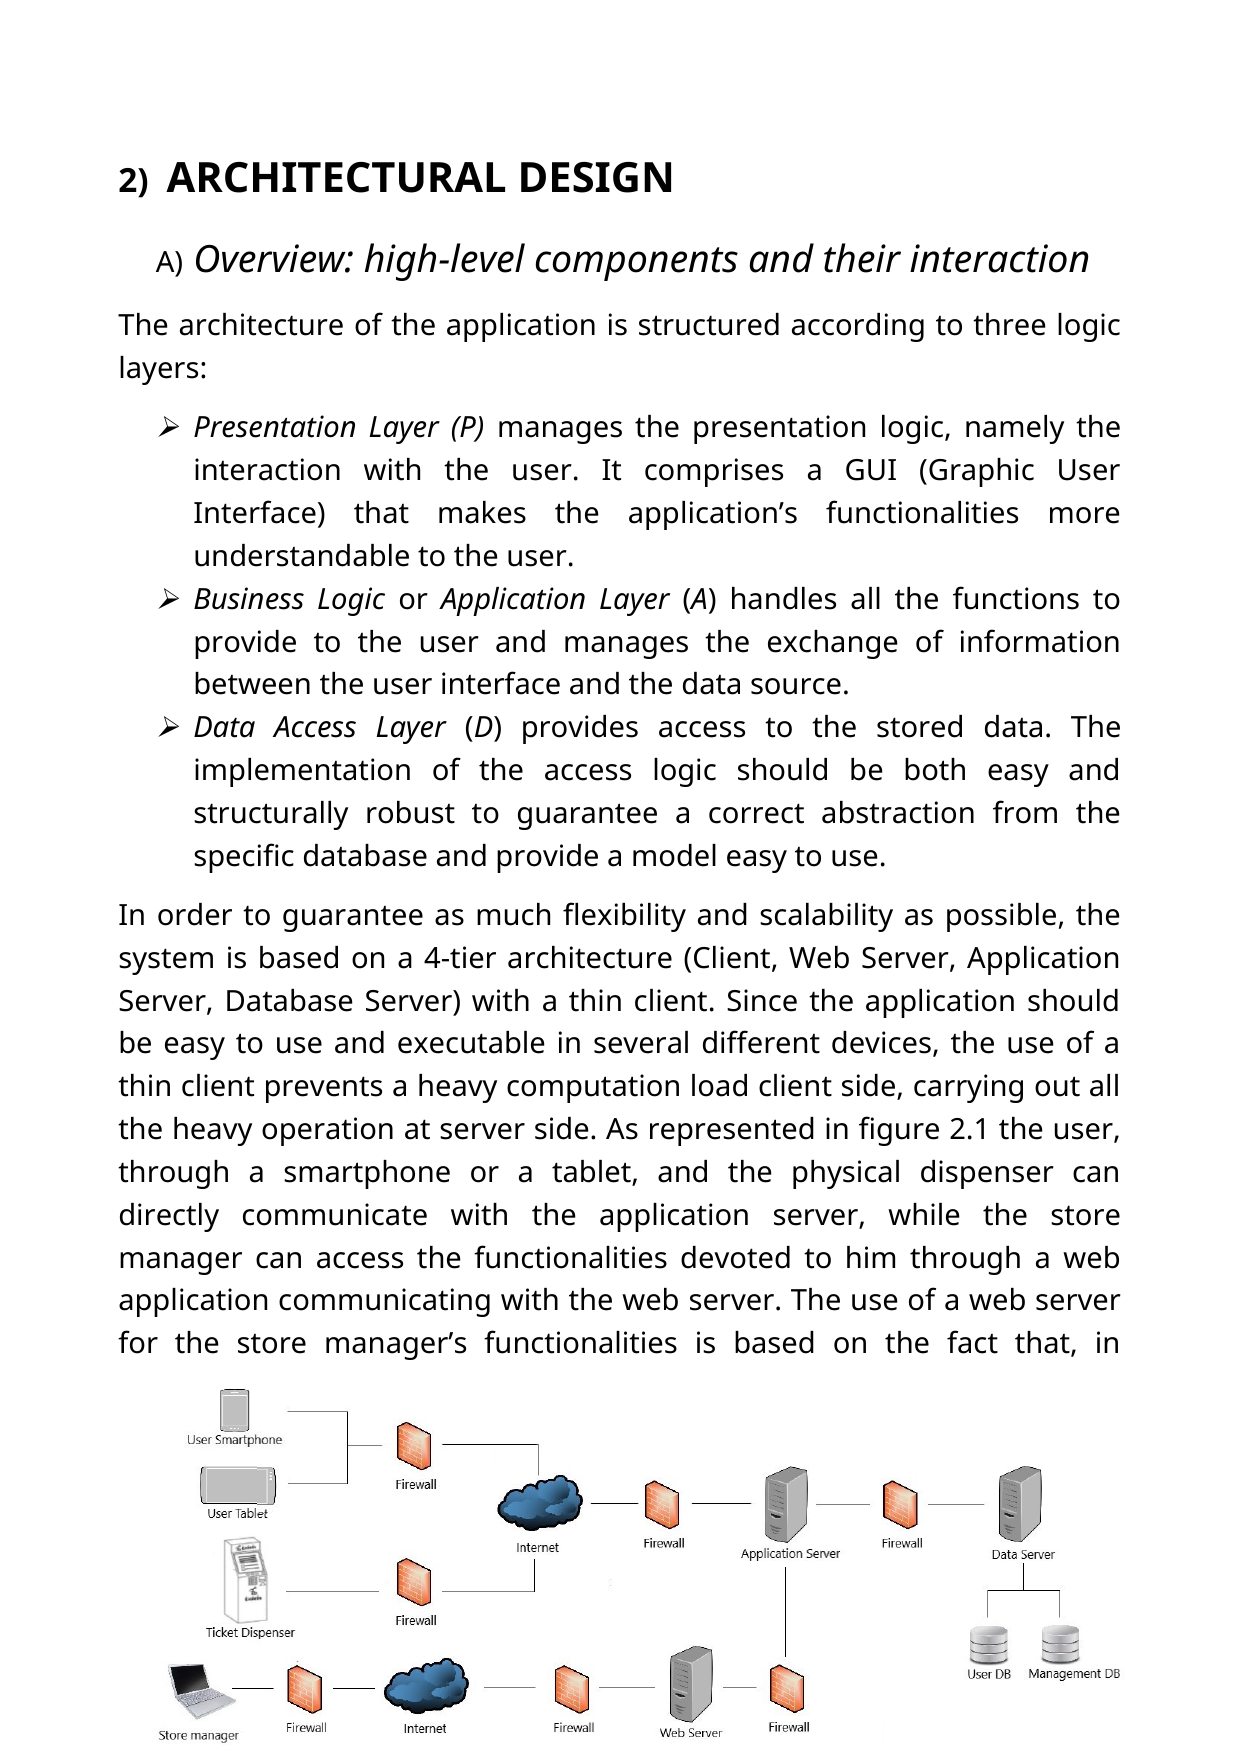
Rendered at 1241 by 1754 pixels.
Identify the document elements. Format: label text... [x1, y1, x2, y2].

text The architecture of the application is structured according to three logic layers: [118, 304, 1122, 387]
list Presentation Layer (P) manages the presentation logic, namely the interaction with the user. It comprises a GUI (Graphic User Interface) that makes the application’s functionalities more understandable to the user. [156, 407, 1122, 575]
list Business Logic or Application Layer (A) handles all the functions to provide to the user and manages the exchange of information between the user interface and the data source. [156, 578, 1122, 703]
list Data Access Layer (D) provides access to the stored data. The implementation of the access logic should be both easy and structurally robust to guarantee a correct abstraction from the specific database and provide a model easy to use. [156, 706, 1122, 874]
picture [154, 1382, 1159, 1754]
list Overview: high-level components and their interaction [156, 233, 1122, 284]
list ARCHITECTURAL DESIGN [118, 148, 1122, 204]
